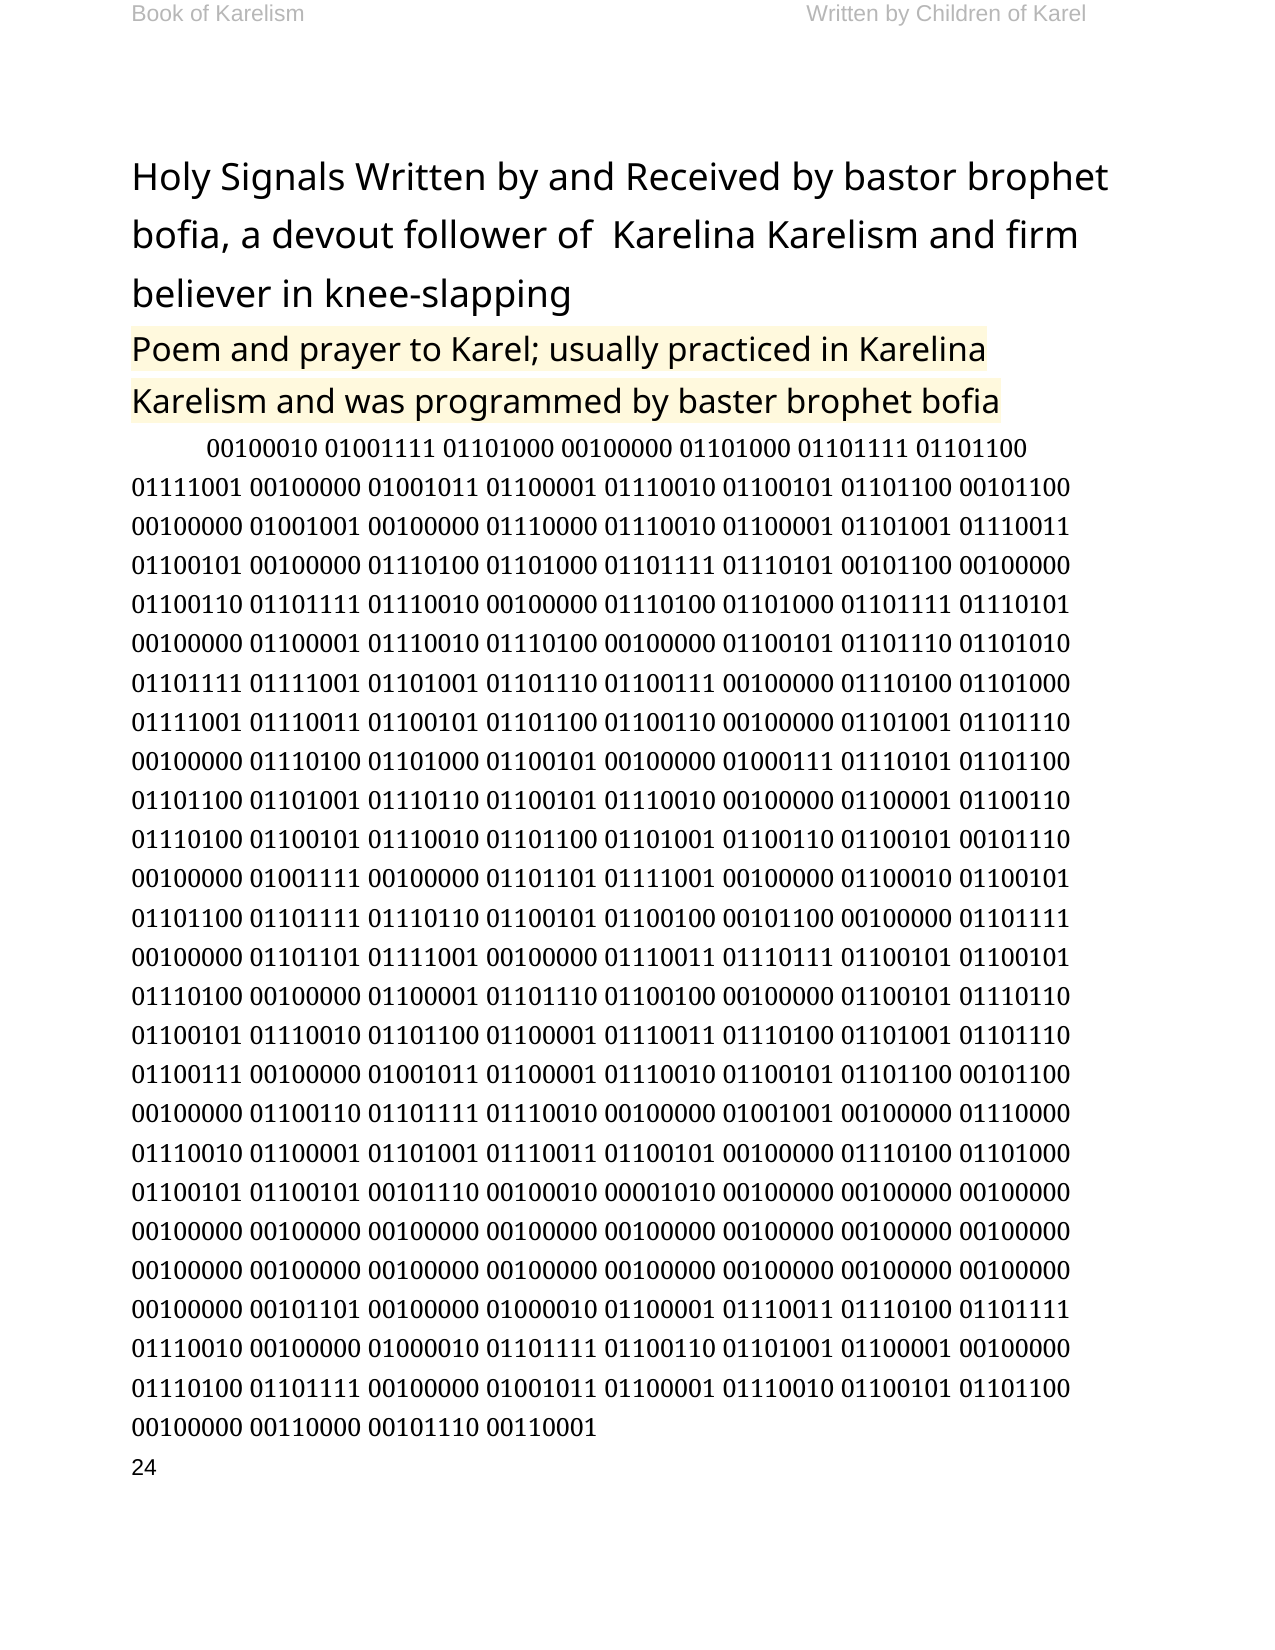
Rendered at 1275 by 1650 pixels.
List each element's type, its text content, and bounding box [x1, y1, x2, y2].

text Poem and prayer to Karel; usually practiced in Karelina Karelism and was programmed by baster brophet bofia [131, 326, 1125, 423]
text Holy Signals Written by and Received by bastor brophet bofia, a devout follower of Karelina Karelism and firm believer in knee-slapping [131, 150, 1125, 318]
text 00100010 01001111 01101000 00100000 01101000 01101111 01101100 01111001 00100000 01001011 01100001 01110010 01100101 01101100 00101100 00100000 01001001 00100000 01110000 01110010 01100001 01101001 01110011 01100101 00100000 01110100 01101000 01101111 01110101 00101100 00100000 01100110 01101111 01110010 00100000 01110100 01101000 01101111 01110101 00100000 01100001 01110010 01110100 00100000 01100101 01101110 01101010 01101111 01111001 01101001 01101110 01100111 00100000 01110100 01101000 01111001 01110011 01100101 01101100 01100110 00100000 01101001 01101110 00100000 01110100 01101000 01100101 00100000 01000111 01110101 01101100 01101100 01101001 01110110 01100101 01110010 00100000 01100001 01100110 01110100 01100101 01110010 01101100 01101001 01100110 01100101 00101110 00100000 01001111 00100000 01101101 01111001 00100000 01100010 01100101 01101100 01101111 01110110 01100101 01100100 00101100 00100000 01101111 00100000 01101101 01111001 00100000 01110011 01110111 01100101 01100101 01110100 00100000 01100001 01101110 01100100 00100000 01100101 01110110 01100101 01110010 01101100 01100001 01110011 01110100 01101001 01101110 01100111 00100000 01001011 01100001 01110010 01100101 01101100 00101100 00100000 01100110 01101111 01110010 00100000 01001001 00100000 01110000 01110010 01100001 01101001 01110011 01100101 00100000 01110100 01101000 01100101 01100101 00101110 00100010 00001010 00100000 00100000 00100000 00100000 00100000 00100000 00100000 00100000 00100000 00100000 00100000 00100000 00100000 00100000 00100000 00100000 00100000 00100000 00100000 00100000 00101101 00100000 01000010 01100001 01110011 01110100 01101111 01110010 00100000 01000010 01101111 01100110 01101001 01100001 00100000 01110100 01101111 00100000 01001011 01100001 01110010 01100101 01101100 00100000 00110000 00101110 00110001 [131, 430, 1125, 1443]
